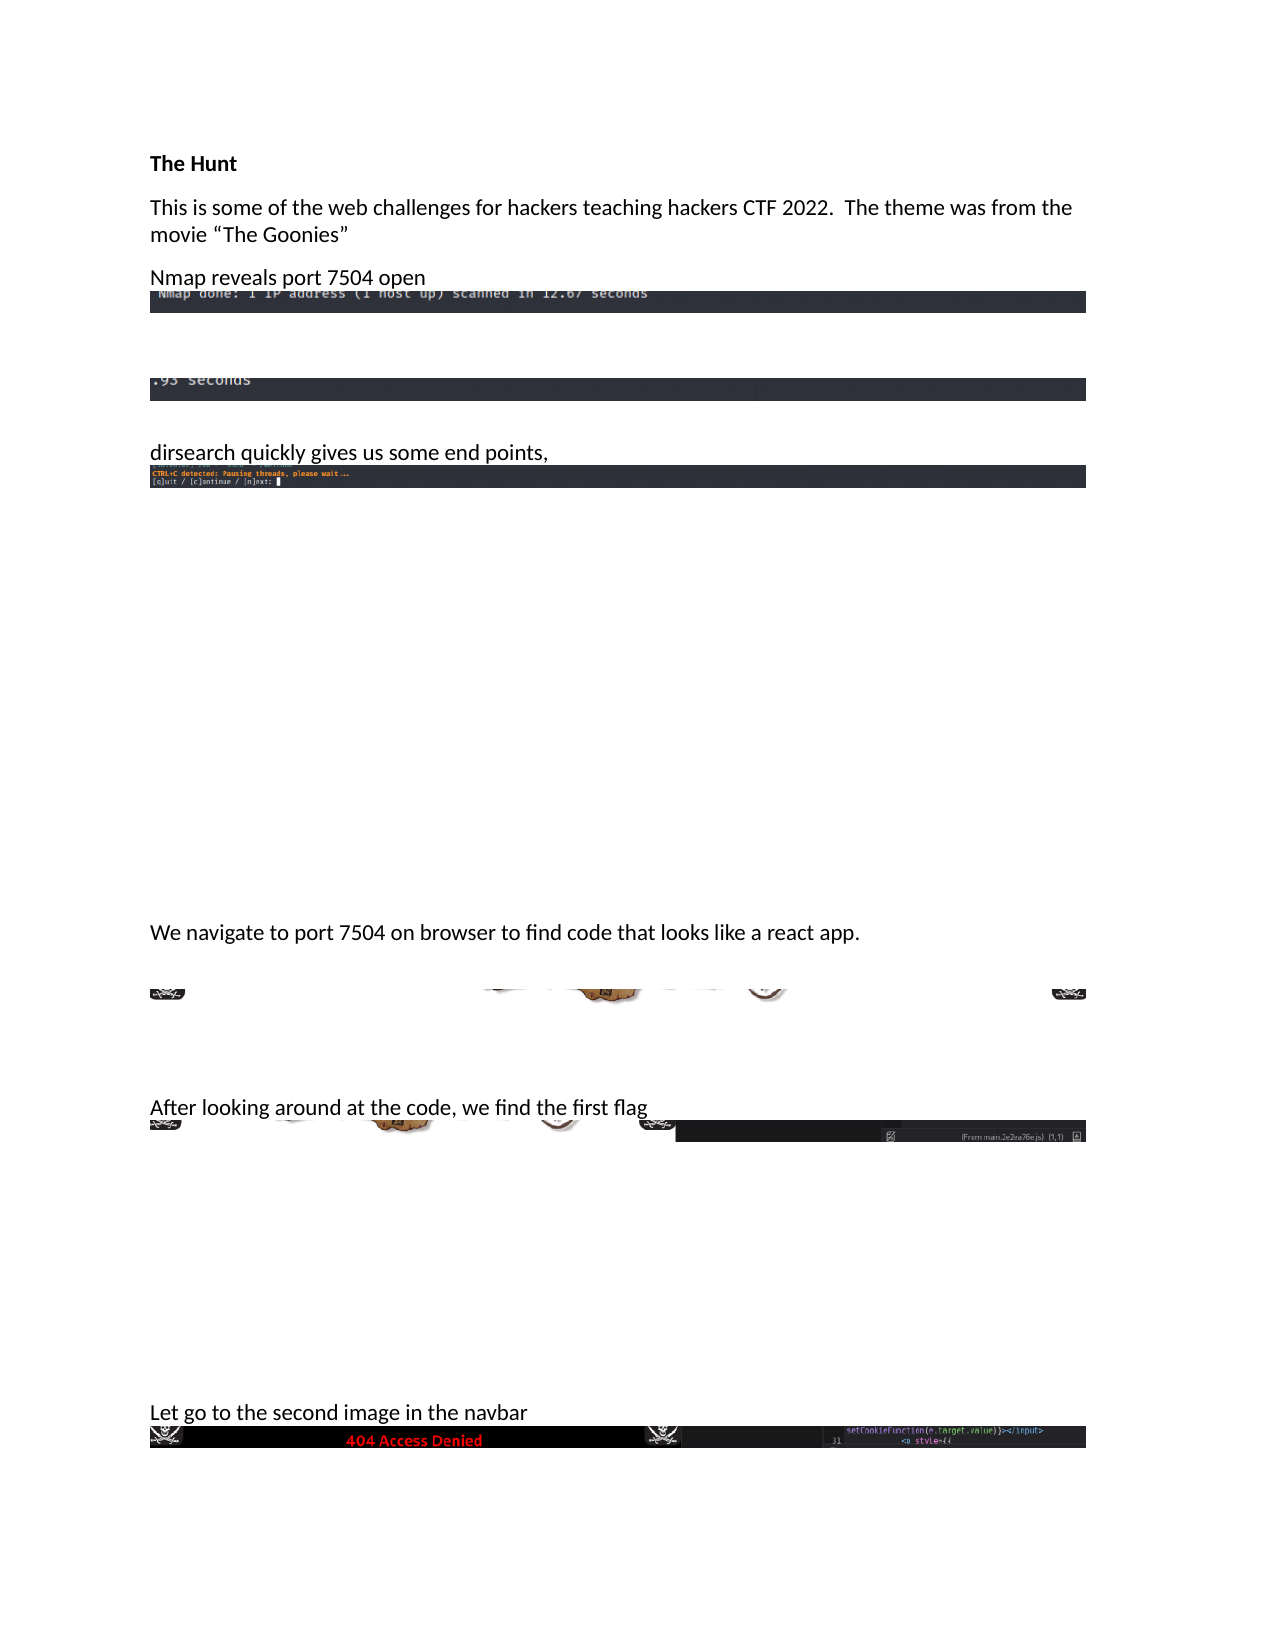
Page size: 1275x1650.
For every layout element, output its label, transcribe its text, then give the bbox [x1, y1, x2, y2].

text Nmap reveals port 7504 open [150, 264, 1125, 291]
text Let go to the second image in the navbar [150, 1399, 1125, 1426]
text The Hunt [150, 150, 1125, 177]
text dirsearch quickly gives us some end points, [150, 439, 1125, 466]
text We navigate to port 7504 on browser to find code that looks like a react app. [150, 919, 1125, 946]
text After looking around at the code, we find the first flag [150, 1093, 1125, 1121]
text This is some of the web challenges for hackers teaching hackers CTF 2022. The theme was from the movie “The Goonies” [150, 194, 1125, 248]
